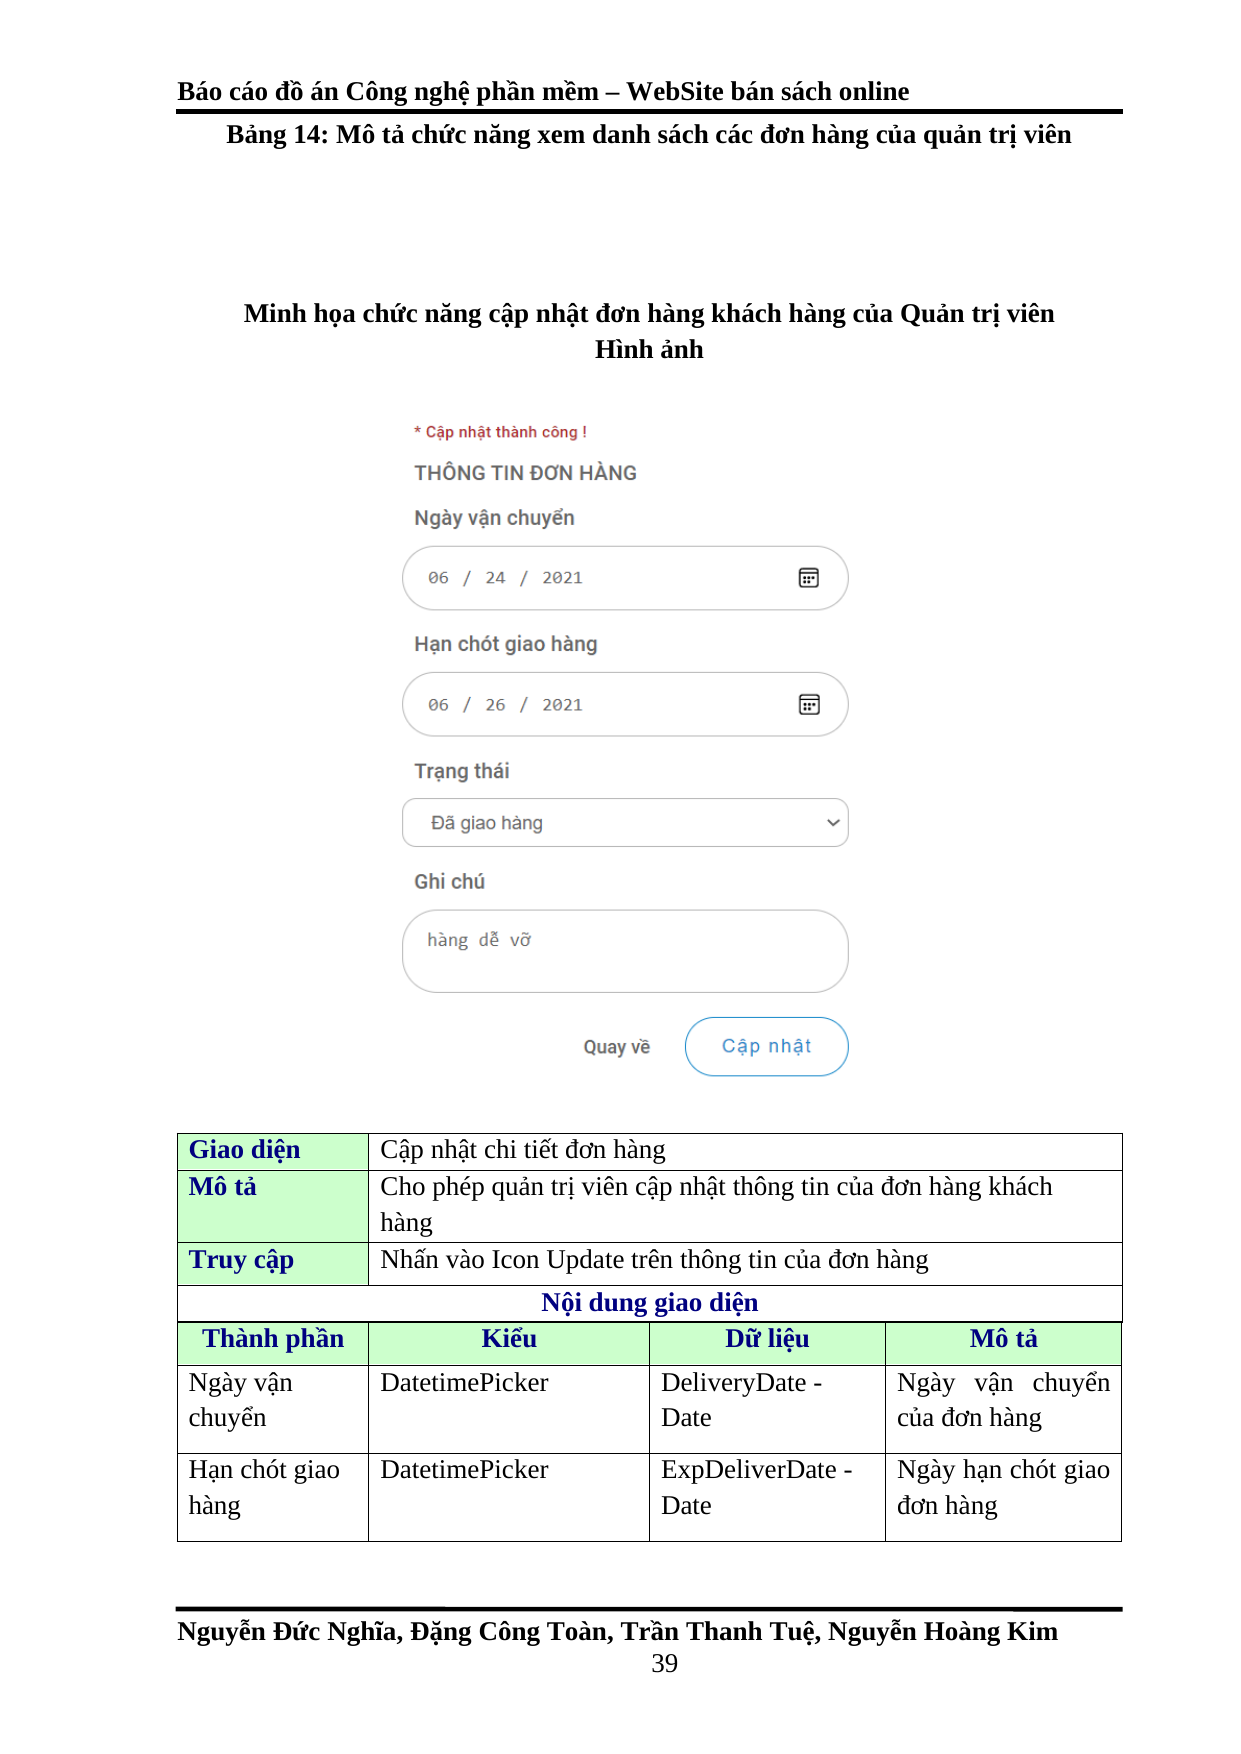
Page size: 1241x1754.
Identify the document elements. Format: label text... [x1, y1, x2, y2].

table_cell Ngày vận chuyển [178, 1366, 368, 1453]
text Hình ảnh [177, 333, 1122, 364]
table_cell Nhấn vào Icon Update trên thông tin của đơn hàng [369, 1243, 1122, 1284]
table_cell DatetimePicker [369, 1366, 649, 1453]
table_cell Dữ liệu [650, 1323, 885, 1364]
table_cell Ngày vận chuyển của đơn hàng [886, 1366, 1121, 1453]
table_cell ExpDeliverDate - Date [650, 1454, 885, 1541]
table_cell Ngày hạn chót giao đơn hàng [886, 1454, 1121, 1541]
table_cell DatetimePicker [369, 1454, 649, 1541]
table_cell Truy cập [178, 1243, 368, 1284]
table_cell Thành phần [178, 1323, 368, 1364]
table_cell Nội dung giao diện [178, 1286, 1122, 1321]
table_cell Hạn chót giao hàng [178, 1454, 368, 1541]
text Minh họa chức năng cập nhật đơn hàng khách hàng của Quản trị viên [177, 297, 1122, 328]
text Bảng 14: Mô tả chức năng xem danh sách các đơn hàng của quản trị viên [177, 118, 1122, 150]
table_header Cập nhật chi tiết đơn hàng [369, 1134, 1122, 1169]
table_header Giao diện [178, 1134, 368, 1169]
table_cell Cho phép quản trị viên cập nhật thông tin của đơn hàng khách hàng [369, 1171, 1122, 1242]
table_cell DeliveryDate - Date [650, 1366, 885, 1453]
table_cell Mô tả [178, 1171, 368, 1242]
table_cell Kiểu [369, 1323, 649, 1364]
table_cell Mô tả [886, 1323, 1121, 1364]
picture [399, 404, 900, 1092]
